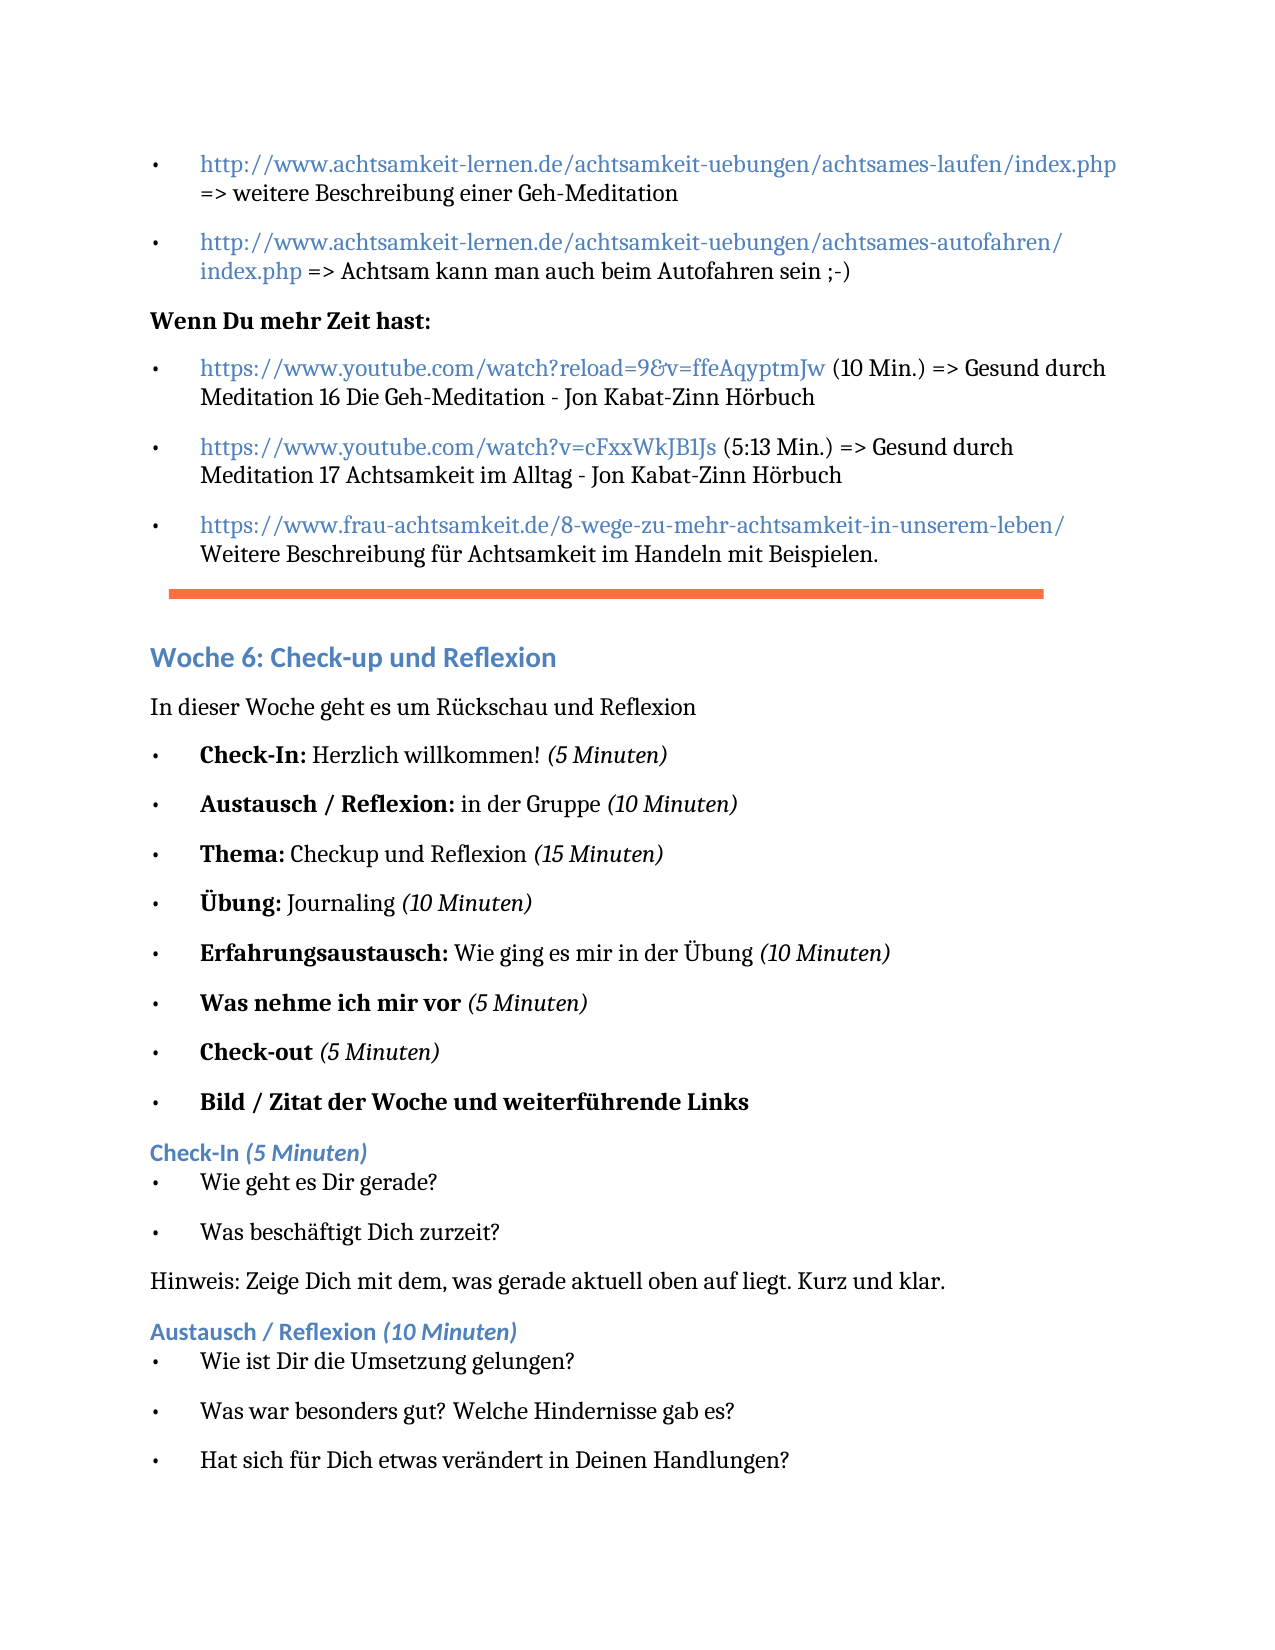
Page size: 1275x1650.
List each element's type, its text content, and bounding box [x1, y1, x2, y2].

list Bild / Zitat der Woche und weiterführende Links [150, 1088, 1125, 1116]
list Check-In: Herzlich willkommen! (5 Minuten) [150, 741, 1125, 769]
picture [168, 589, 1044, 599]
list Was war besonders gut? Welche Hindernisse gab es? [150, 1397, 1125, 1425]
text Wenn Du mehr Zeit hast: [150, 307, 1125, 335]
list Wie ist Dir die Umsetzung gelungen? [150, 1347, 1125, 1376]
subtitle Woche 6: Check-up und Reflexion [150, 639, 1125, 674]
list Was beschäftigt Dich zurzeit? [150, 1217, 1125, 1246]
list https://www.frau-achtsamkeit.de/8-wege-zu-mehr-achtsamkeit-in-unserem-leben/ Weitere Beschreibung für Achtsamkeit im Handeln mit Beispielen. [150, 511, 1125, 568]
list Thema: Checkup und Reflexion (15 Minuten) [150, 840, 1125, 868]
list Hat sich für Dich etwas verändert in Deinen Handlungen? [150, 1446, 1125, 1475]
list Erfahrungsaustausch: Wie ging es mir in der Übung (10 Minuten) [150, 939, 1125, 968]
list Check-out (5 Minuten) [150, 1038, 1125, 1067]
list Austausch / Reflexion: in der Gruppe (10 Minuten) [150, 790, 1125, 819]
list Was nehme ich mir vor (5 Minuten) [150, 988, 1125, 1017]
list http://www.achtsamkeit-lernen.de/achtsamkeit-uebungen/achtsames-laufen/index.php => weitere Beschreibung einer Geh-Meditation [150, 150, 1125, 207]
text Hinweis: Zeige Dich mit dem, was gerade aktuell oben auf liegt. Kurz und klar. [150, 1267, 1125, 1296]
list https://www.youtube.com/watch?reload=9&v=ffeAqyptmJw (10 Min.) => Gesund durch Meditation 16 Die Geh-Meditation - Jon Kabat-Zinn Hörbuch [150, 354, 1125, 412]
subtitle Check-In (5 Minuten) [150, 1137, 1125, 1168]
subtitle Austausch / Reflexion (10 Minuten) [150, 1317, 1125, 1347]
text In dieser Woche geht es um Rückschau und Reflexion [150, 693, 1125, 722]
list https://www.youtube.com/watch?v=cFxxWkJB1Js (5:13 Min.) => Gesund durch Meditation 17 Achtsamkeit im Alltag - Jon Kabat-Zinn Hörbuch [150, 432, 1125, 490]
list Übung: Journaling (10 Minuten) [150, 889, 1125, 918]
list Wie geht es Dir gerade? [150, 1168, 1125, 1197]
list http://www.achtsamkeit-lernen.de/achtsamkeit-uebungen/achtsames-autofahren/index.php => Achtsam kann man auch beim Autofahren sein ;-) [150, 228, 1125, 286]
